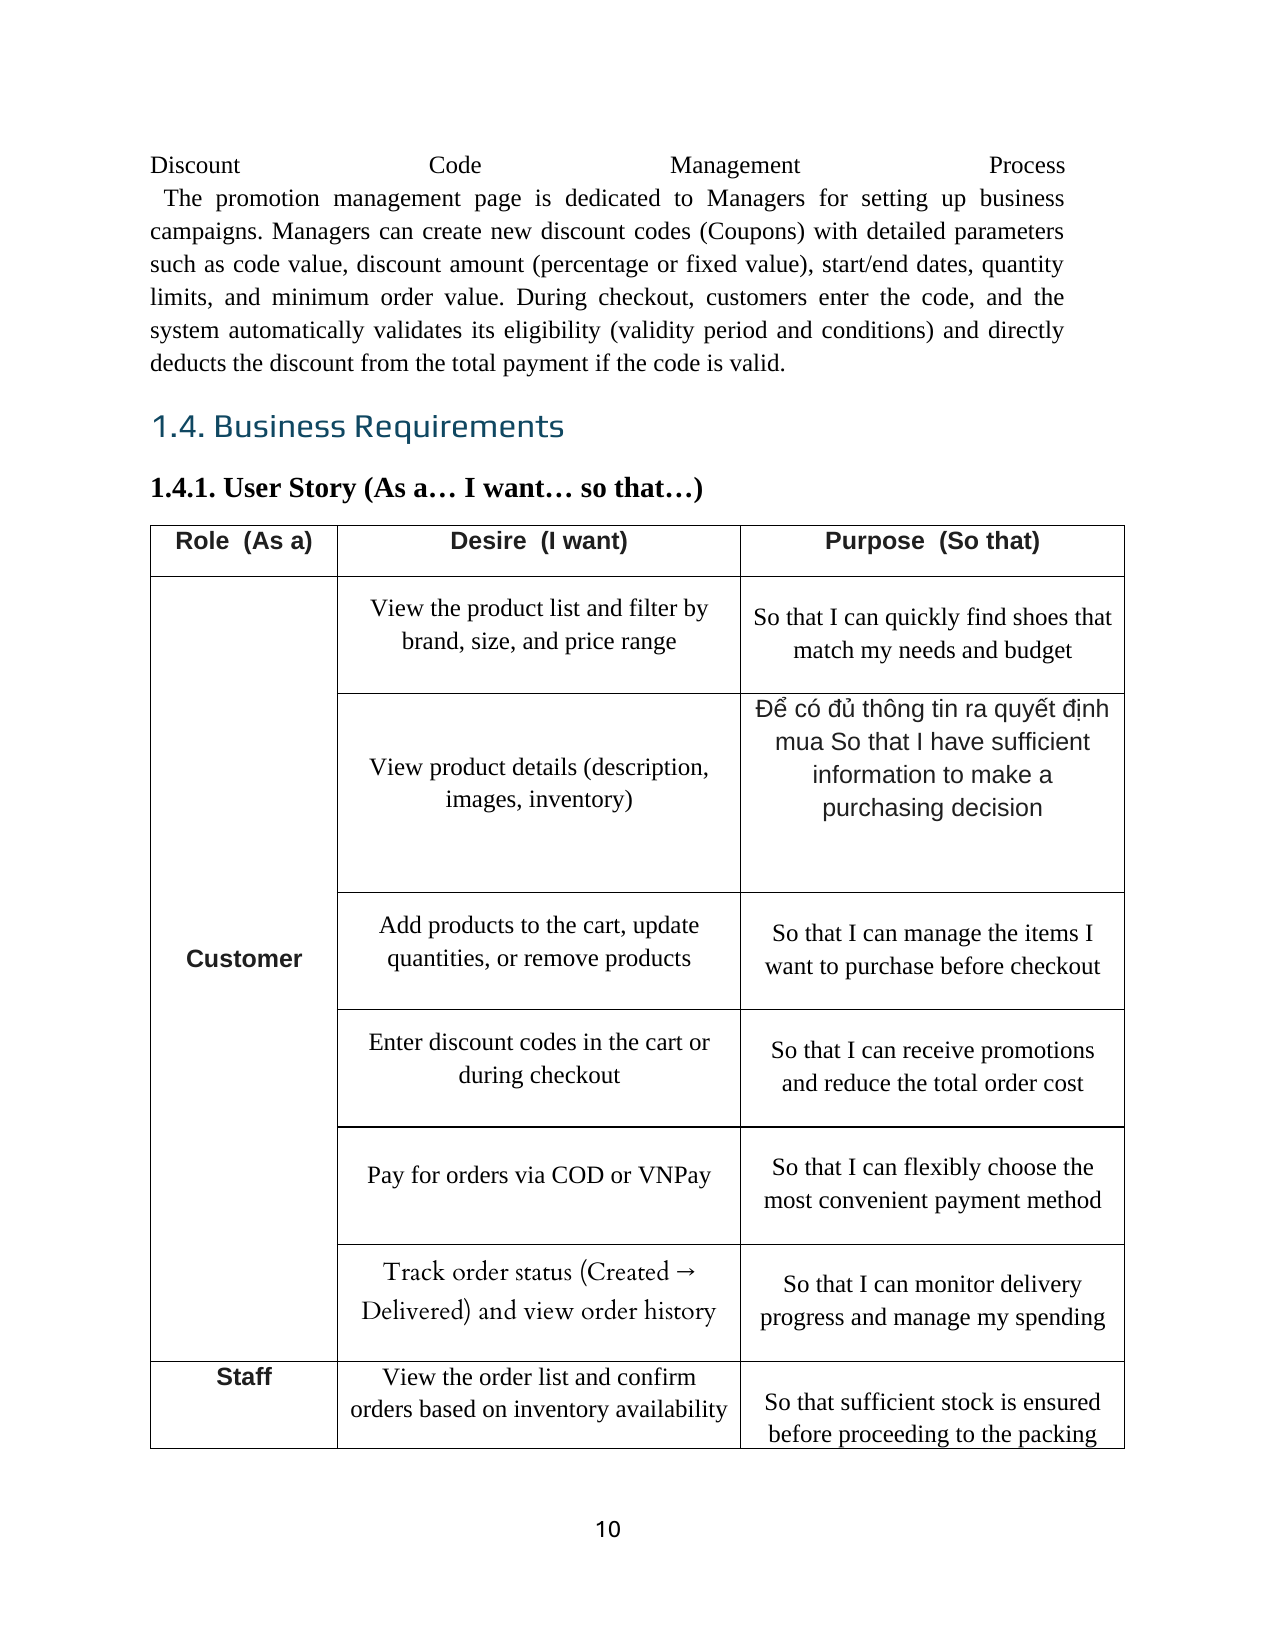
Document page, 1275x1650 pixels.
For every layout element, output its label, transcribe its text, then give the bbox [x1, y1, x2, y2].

table_header Purpose (So that) [741, 526, 1124, 576]
table_cell Customer [151, 577, 337, 1361]
table_cell Để có đủ thông tin ra quyết định mua So that I have sufficient information to make a purchasing decision [741, 694, 1124, 892]
table_cell Add products to the cart, update quantities, or remove products [338, 893, 740, 1009]
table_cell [741, 1362, 1124, 1448]
table_header Role (As a) [151, 526, 337, 576]
table_cell So that I can flexibly choose the most convenient payment method [741, 1128, 1124, 1243]
subtitle 1.4. Business Requirements [150, 406, 1065, 445]
table_cell [338, 1245, 740, 1361]
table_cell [338, 1362, 740, 1448]
table_cell So that I can receive promotions and reduce the total order cost [741, 1010, 1124, 1126]
table_cell Enter discount codes in the cart or during checkout [338, 1010, 740, 1126]
table_header Desire (I want) [338, 526, 740, 576]
text Discount Code Management Process The promotion management page is dedicated to Managers for setting up business campaigns. Managers can create new discount codes (Coupons) with detailed parameters such as code value, discount amount (percentage or fixed value), start/end dates, quantity limits, and minimum order value. During checkout, customers enter the code, and the system automatically validates its eligibility (validity period and conditions) and directly deducts the discount from the total payment if the code is valid. [150, 150, 1065, 377]
table_cell Staff [151, 1362, 337, 1448]
table_cell View the product list and filter by brand, size, and price range [338, 577, 740, 693]
table_cell So that I can monitor delivery progress and manage my spending [741, 1245, 1124, 1361]
table_cell So that I can manage the items I want to purchase before checkout [741, 893, 1124, 1009]
text 1.4.1. User Story (As a… I want… so that…) [150, 470, 1065, 503]
table_cell So that I can quickly find shoes that match my needs and budget [741, 577, 1124, 693]
table_cell View product details (description, images, inventory) [338, 694, 740, 892]
table_cell Pay for orders via COD or VNPay [338, 1128, 740, 1243]
